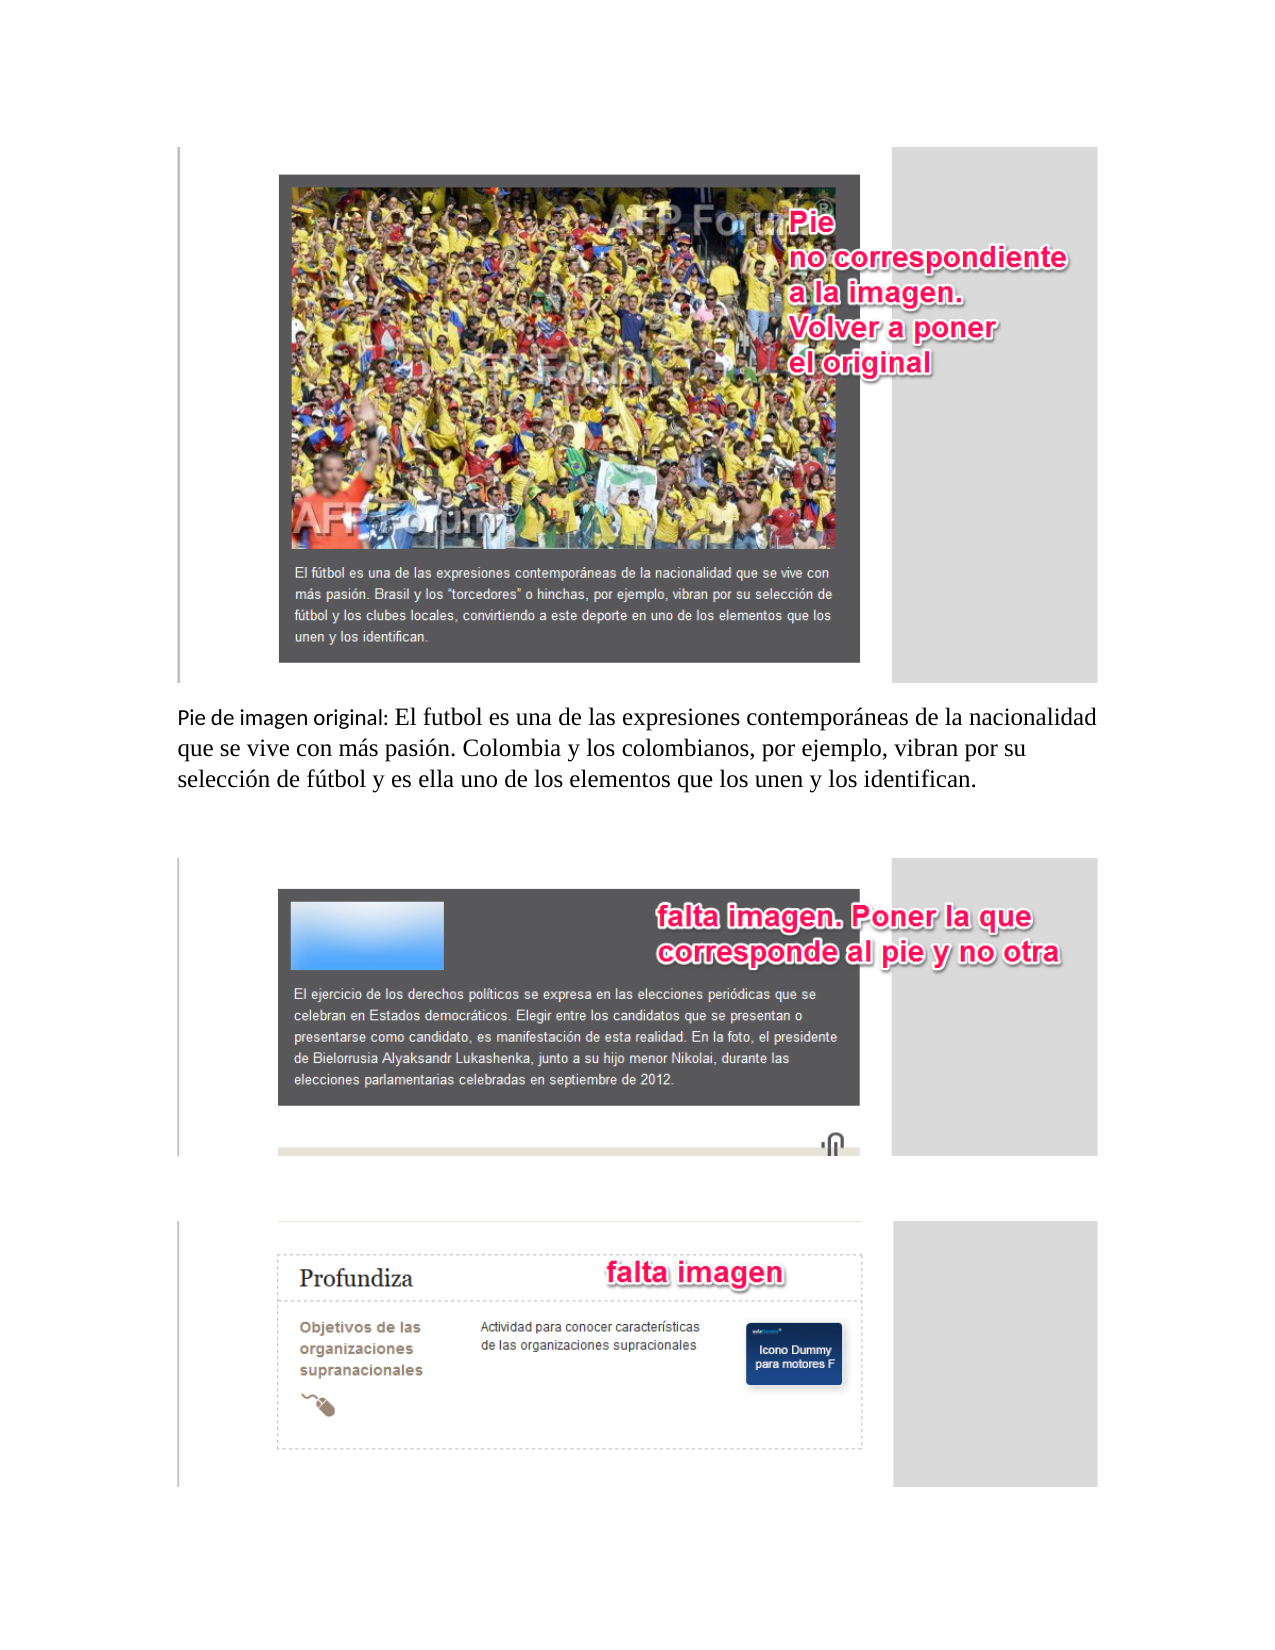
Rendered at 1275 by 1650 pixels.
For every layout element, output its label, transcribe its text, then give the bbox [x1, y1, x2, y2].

picture [177, 858, 1098, 1156]
picture [177, 147, 1098, 683]
picture [177, 1221, 1098, 1487]
text Pie de imagen original: El futbol es una de las expresiones contemporáneas de la nacionalidad que se vive con más pasión. Colombia y los colombianos, por ejemplo, vibran por su selección de fútbol y es ella uno de los elementos que los unen y los identifican. [177, 702, 1098, 793]
